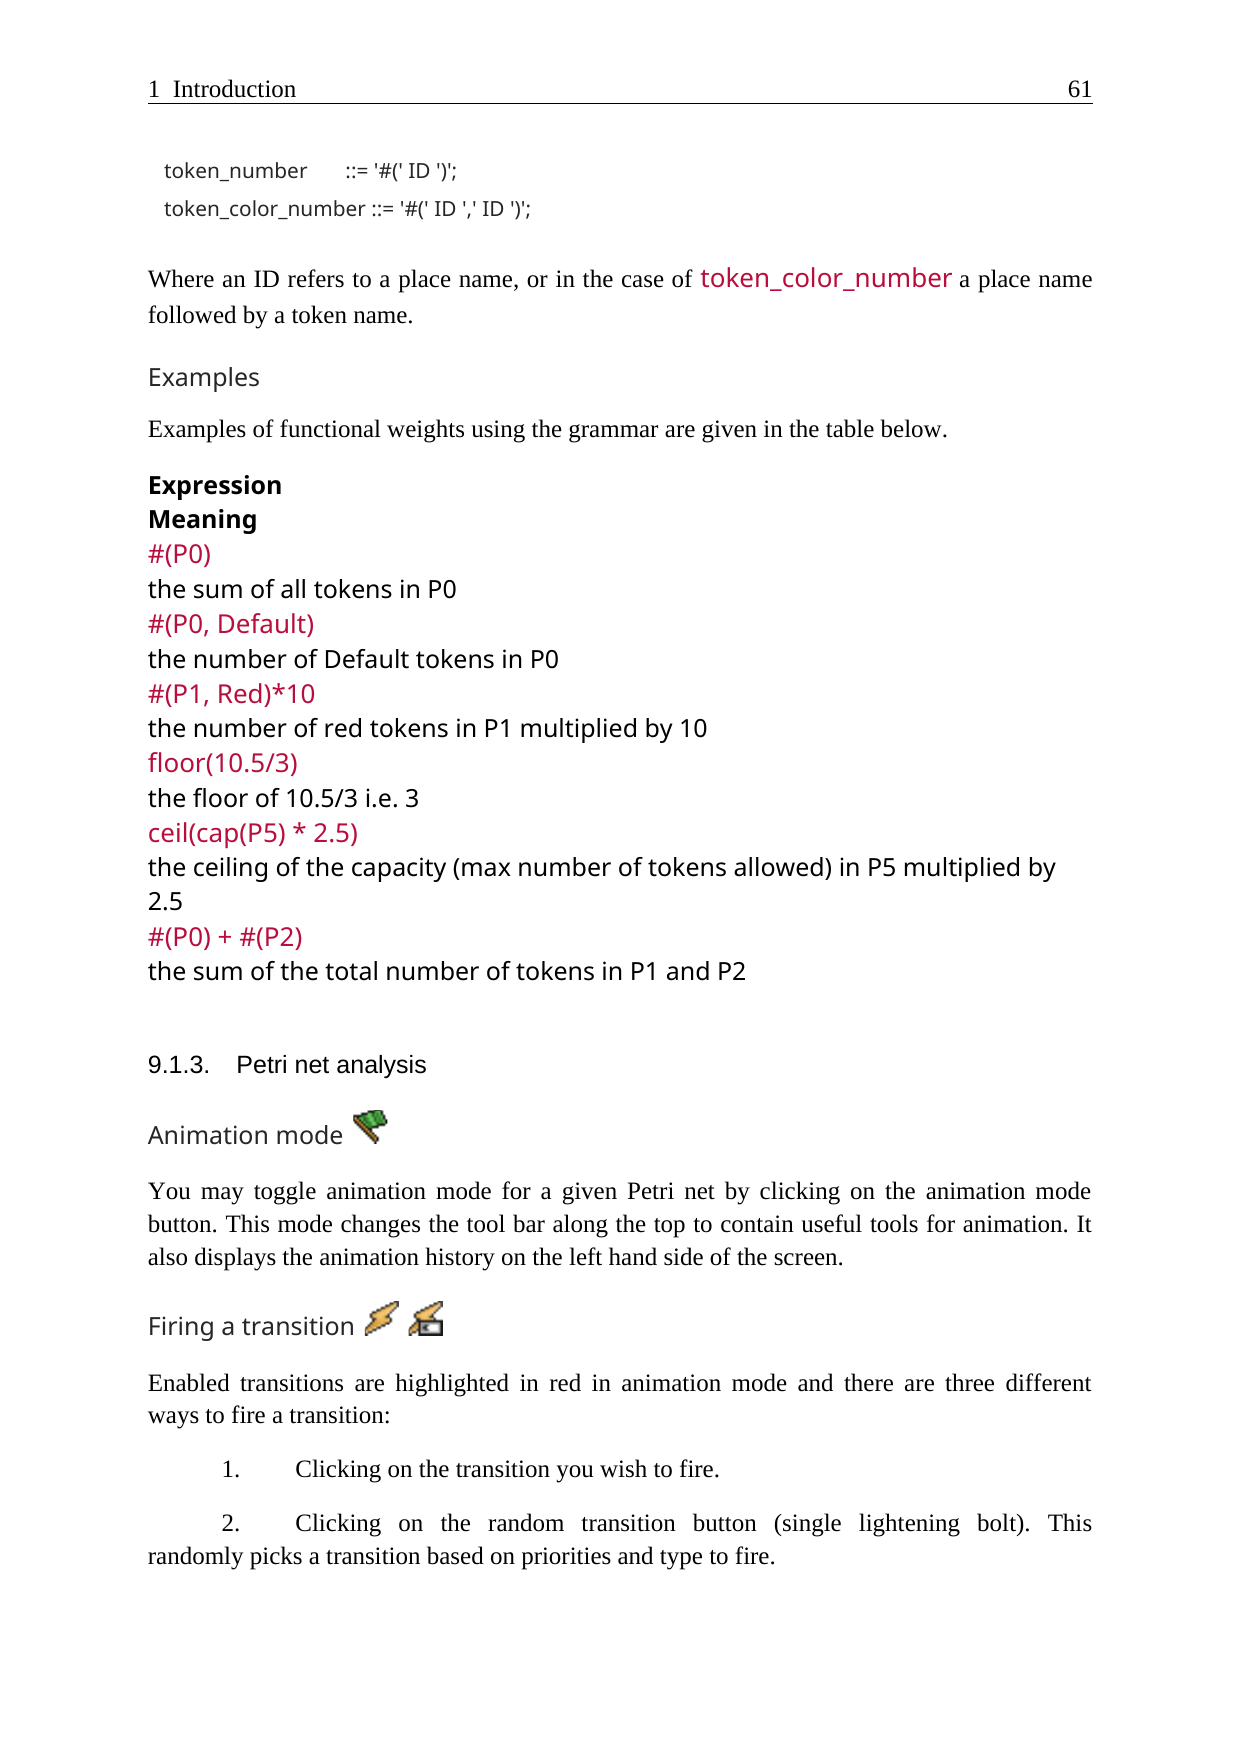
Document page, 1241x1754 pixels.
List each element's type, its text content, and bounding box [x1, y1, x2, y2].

picture [353, 1110, 388, 1144]
text ceil(cap(P5) * 2.5) [148, 814, 1093, 850]
text Expression [148, 468, 1093, 502]
text Where an ID refers to a place name, or in the case of token_color_number a place name followed by a token name. [148, 260, 1093, 329]
text 2. Clicking on the random transition button (single lightening bolt). This randomly picks a transition based on priorities and type to fire. [148, 1508, 1093, 1570]
text floor(10.5/3) [148, 745, 1093, 780]
text Enabled transitions are highlighted in red in animation mode and there are three different ways to fire a transition: [148, 1368, 1093, 1429]
text the sum of the total number of tokens in P1 and P2 [148, 954, 1093, 988]
text #(P1, Red)*10 [148, 675, 1093, 711]
text Examples of functional weights using the grammar are given in the table below. [148, 414, 1093, 443]
text You may toggle animation mode for a given Petri net by clicking on the animation mode button. This mode changes the tool bar along the top to contain useful tools for animation. It also displays the animation history on the left hand side of the screen. [148, 1176, 1093, 1271]
text Animation mode [148, 1104, 1093, 1155]
text 1. Clicking on the transition you wish to fire. [148, 1454, 1093, 1483]
text the floor of 10.5/3 i.e. 3 [148, 780, 1093, 814]
text Firing a transition [148, 1296, 1093, 1347]
text token_number ::= '#(' ID ')'; [148, 148, 1093, 185]
text Examples [148, 354, 1093, 393]
text the number of Default tokens in P0 [148, 641, 1093, 675]
text Meaning [148, 502, 1093, 536]
text #(P0) [148, 536, 1093, 572]
text the number of red tokens in P1 multiplied by 10 [148, 711, 1093, 745]
text the sum of all tokens in P0 [148, 572, 1093, 606]
picture [364, 1301, 399, 1336]
title Petri net analysis [148, 1050, 1093, 1079]
text token_color_number ::= '#(' ID ',' ID ')'; [148, 185, 1093, 223]
picture [408, 1301, 443, 1336]
text the ceiling of the capacity (max number of tokens allowed) in P5 multiplied by 2.5 [148, 850, 1093, 918]
text #(P0, Default) [148, 606, 1093, 641]
text #(P0) + #(P2) [148, 918, 1093, 954]
